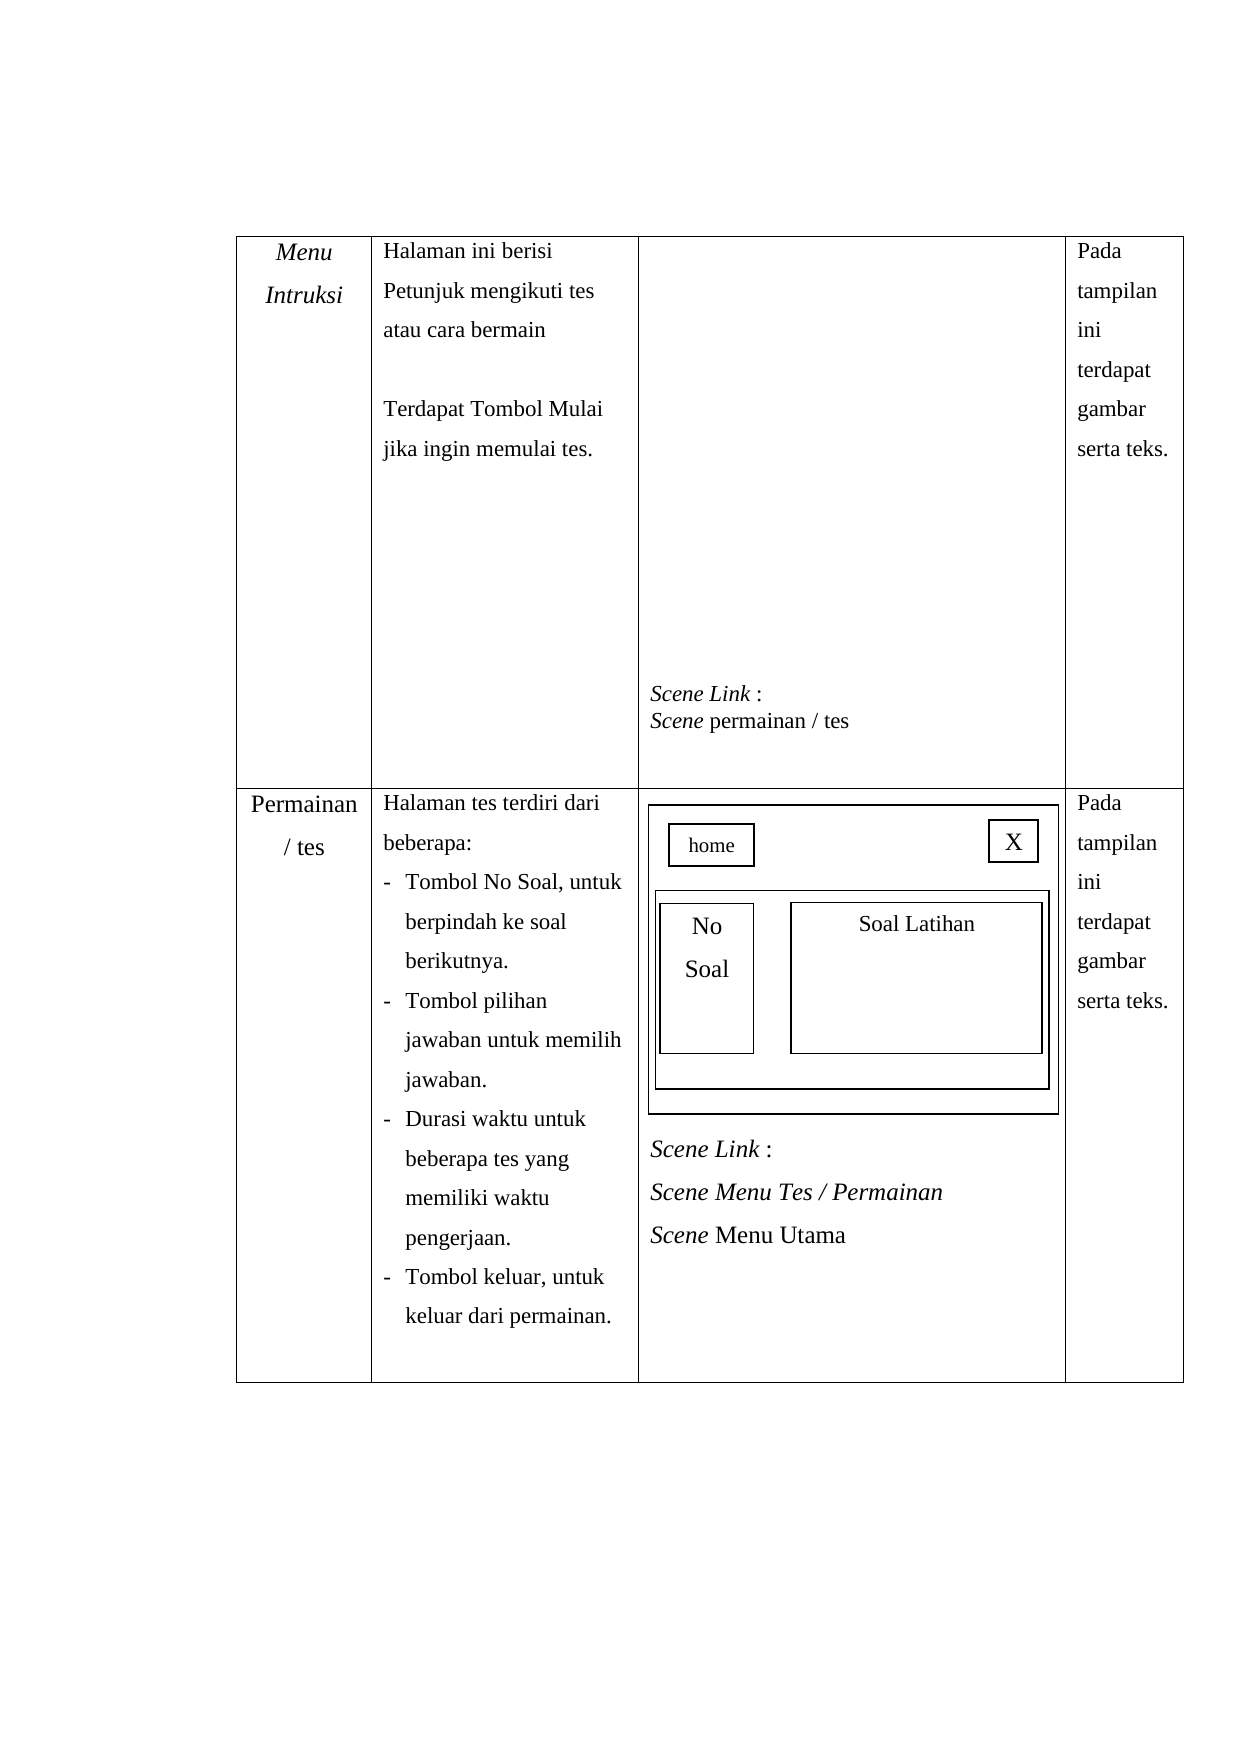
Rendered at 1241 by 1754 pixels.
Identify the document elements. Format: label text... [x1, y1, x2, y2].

table_cell Halaman ini berisi Petunjuk mengikuti tes atau cara bermain Terdapat Tombol Mulai jika ingin memulai tes. [372, 237, 638, 788]
table_cell Scene Link : Scene permainan / tes [639, 237, 1065, 788]
table_cell Menu Intruksi [237, 237, 371, 788]
table_cell Halaman tes terdiri dari beberapa: Tombol No Soal, untuk berpindah ke soal berikutnya. Tombol pilihan jawaban untuk memilih jawaban. Durasi waktu untuk beberapa tes yang memiliki waktu pengerjaan. Tombol keluar, untuk keluar dari permainan. [372, 789, 638, 1382]
table_cell Permainan / tes [237, 789, 371, 1382]
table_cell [1066, 789, 1183, 1382]
table_cell Scene Link : Scene Menu Tes / Permainan Scene Menu Utama [639, 789, 1065, 1382]
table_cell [1066, 237, 1183, 788]
